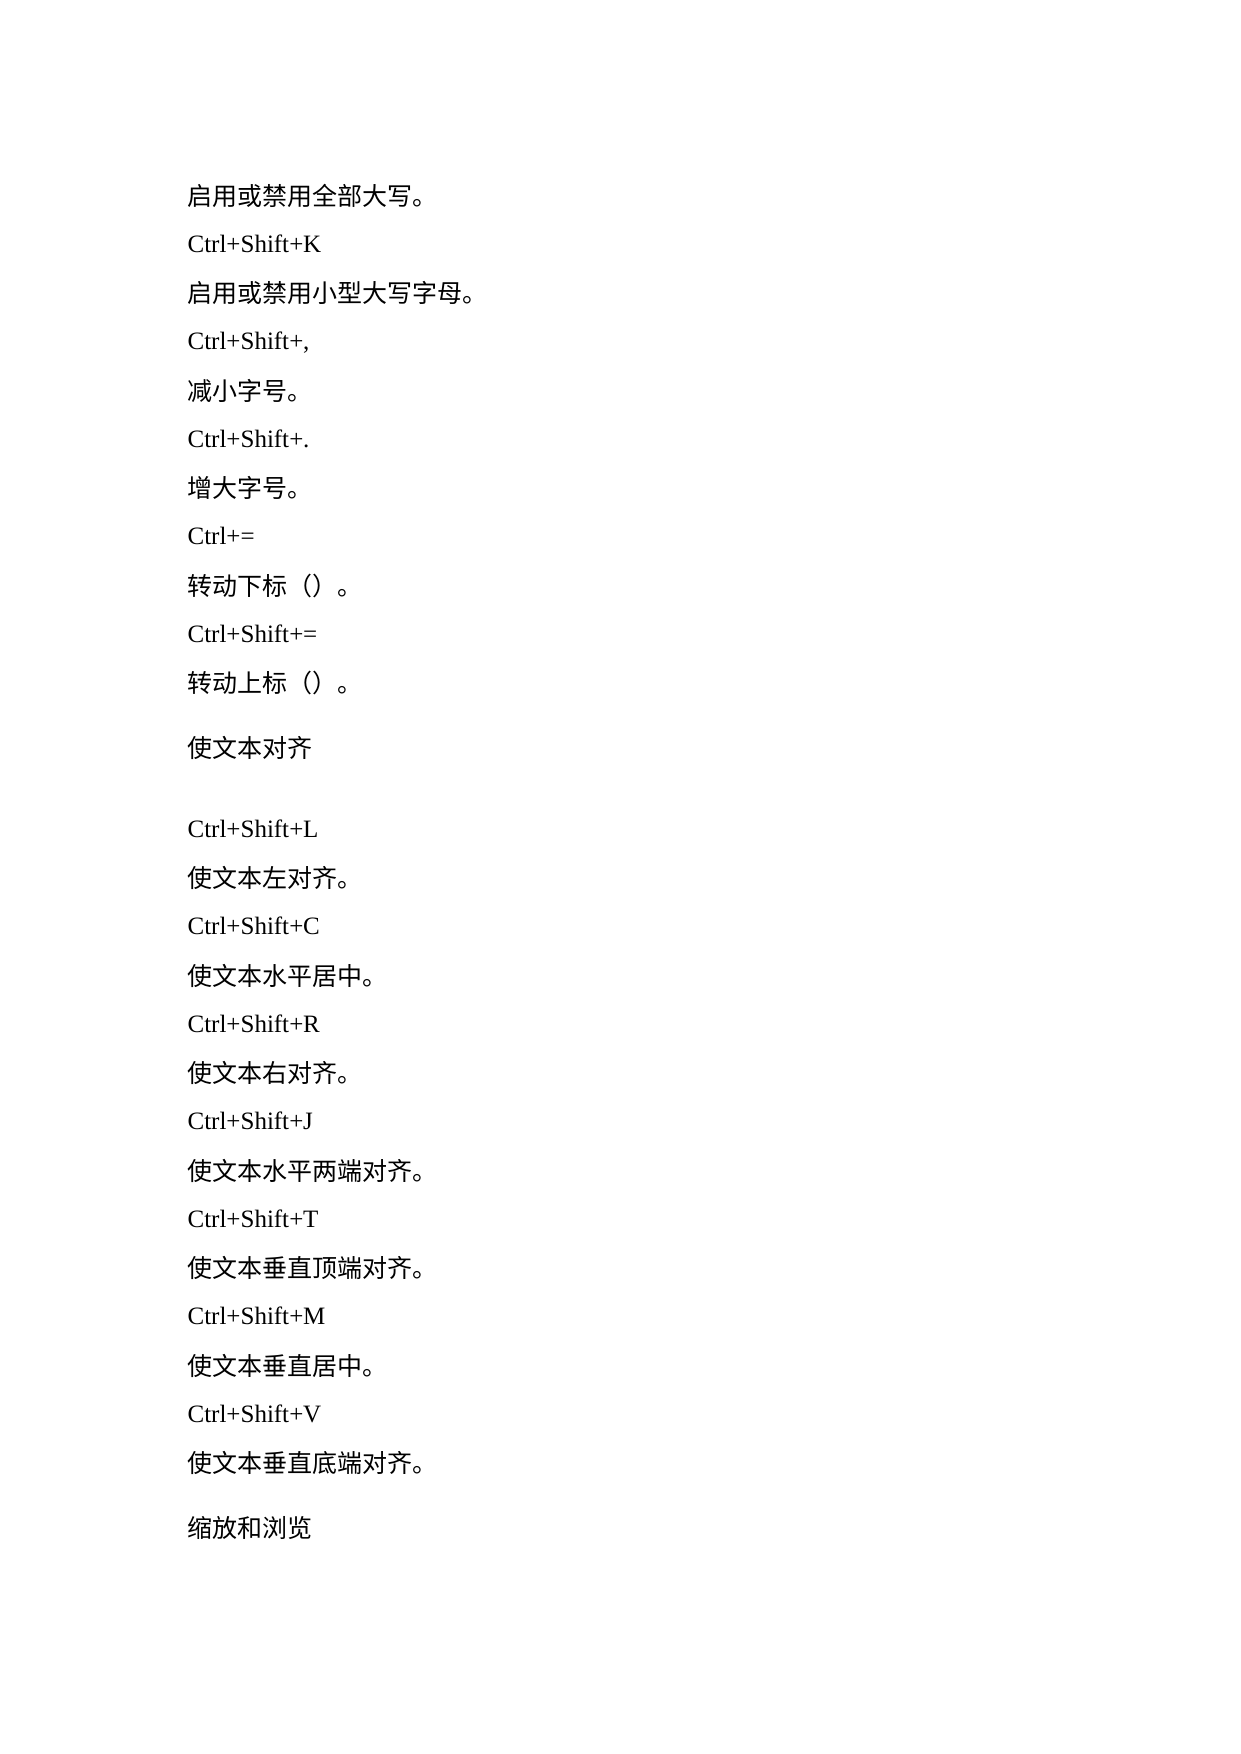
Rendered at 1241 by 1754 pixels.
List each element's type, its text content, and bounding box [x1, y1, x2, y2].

text Ctrl+Shift+= [187, 617, 1053, 649]
text 使文本垂直底端对齐。 [187, 1429, 1053, 1494]
text 使文本对齐 [187, 714, 1053, 779]
text Ctrl+Shift+R [187, 1007, 1053, 1039]
text 使文本垂直居中。 [187, 1332, 1053, 1397]
text Ctrl+Shift+J [187, 1104, 1053, 1137]
text 增大字号。 [187, 454, 1053, 519]
text 使文本右对齐。 [187, 1039, 1053, 1104]
text 使文本水平两端对齐。 [187, 1137, 1053, 1202]
text 启用或禁用小型大写字母。 [187, 259, 1053, 324]
text 启用或禁用全部大写。 [187, 162, 1053, 227]
text 减小字号。 [187, 357, 1053, 422]
text 转动上标（）。 [187, 649, 1053, 714]
text 转动下标（）。 [187, 552, 1053, 617]
text 使文本水平居中。 [187, 942, 1053, 1007]
text Ctrl+Shift+M [187, 1299, 1053, 1332]
text 使文本左对齐。 [187, 844, 1053, 909]
text Ctrl+= [187, 519, 1053, 552]
text Ctrl+Shift+K [187, 227, 1053, 259]
text Ctrl+Shift+. [187, 422, 1053, 454]
text Ctrl+Shift+T [187, 1202, 1053, 1234]
text Ctrl+Shift+, [187, 324, 1053, 357]
text Ctrl+Shift+C [187, 909, 1053, 942]
text Ctrl+Shift+L [187, 812, 1053, 844]
text 使文本垂直顶端对齐。 [187, 1234, 1053, 1299]
text 缩放和浏览 [187, 1494, 1053, 1559]
text Ctrl+Shift+V [187, 1397, 1053, 1429]
